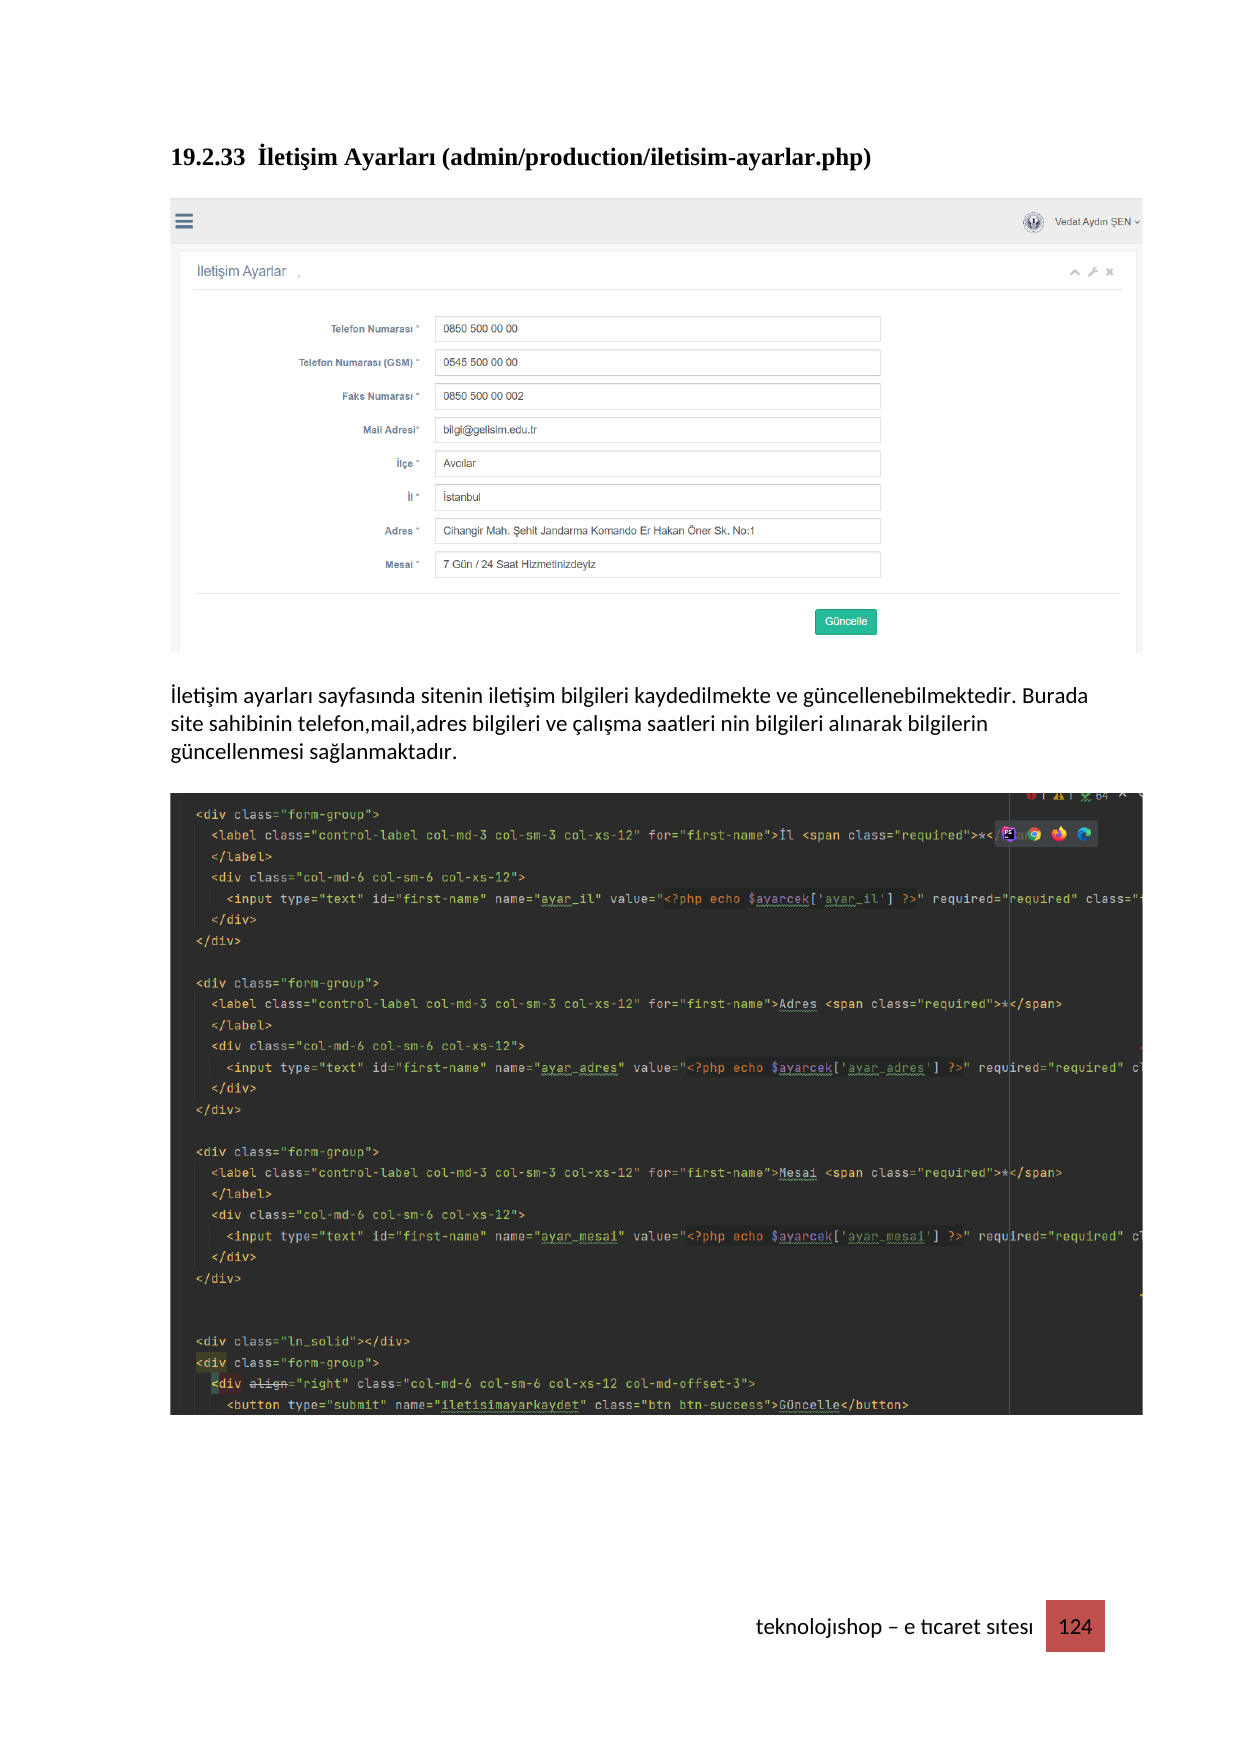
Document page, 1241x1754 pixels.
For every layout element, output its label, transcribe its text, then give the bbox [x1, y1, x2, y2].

text İletişim ayarları sayfasında sitenin iletişim bilgileri kaydedilmekte ve güncellenebilmektedir. Burada site sahibinin telefon,mail,adres bilgileri ve çalışma saatleri nin bilgileri alınarak bilgilerin güncellenmesi sağlanmaktadır. [170, 681, 1105, 765]
picture [170, 198, 1143, 653]
subtitle İletişim Ayarları (admin/production/iletisim-ayarlar.php) [170, 142, 1105, 170]
picture [170, 793, 1143, 1415]
